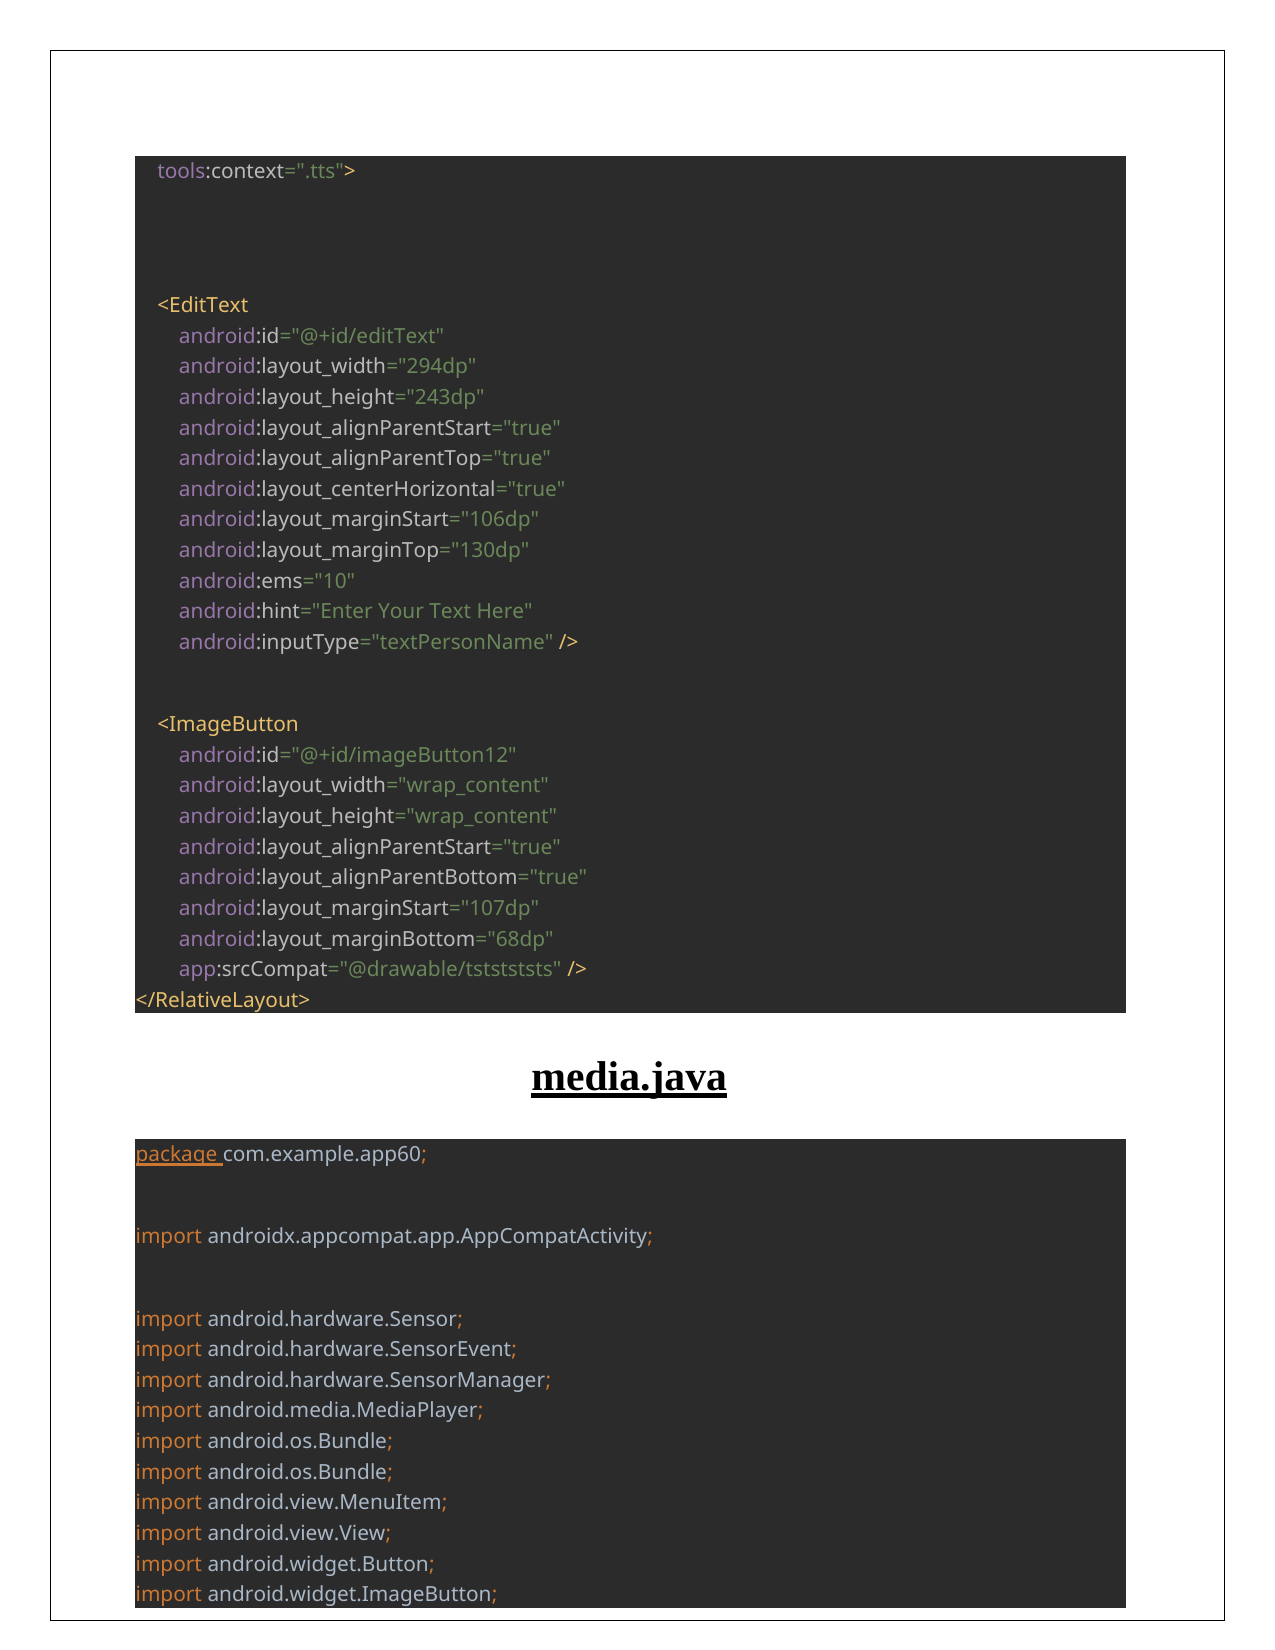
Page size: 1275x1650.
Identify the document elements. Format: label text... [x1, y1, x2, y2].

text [135, 156, 1126, 1013]
text media.java [135, 1052, 1126, 1099]
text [135, 1139, 1126, 1608]
